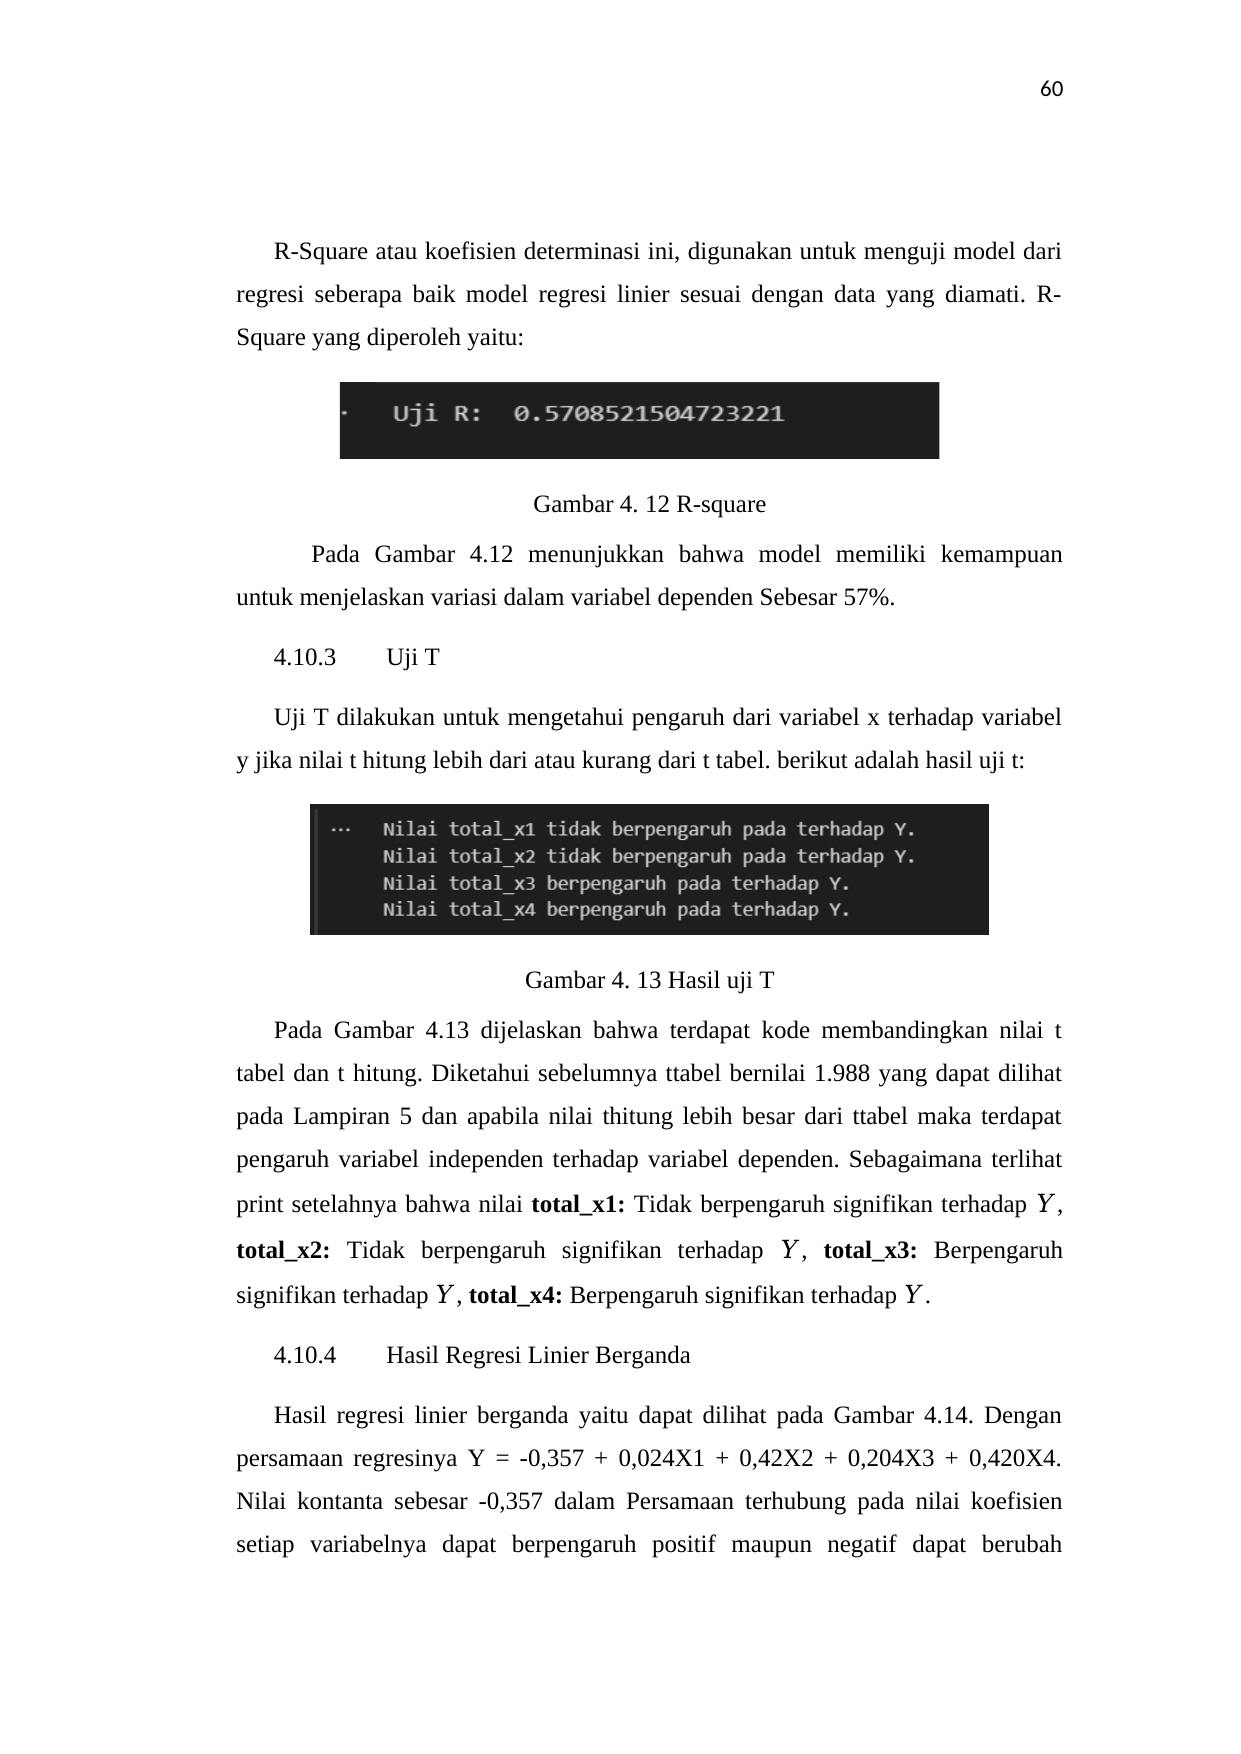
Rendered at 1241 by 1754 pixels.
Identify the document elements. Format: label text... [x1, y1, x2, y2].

text Pada Gambar 4.13 dijelaskan bahwa terdapat kode membandingkan nilai t tabel dan t hitung. Diketahui sebelumnya ttabel bernilai 1.988 yang dapat dilihat pada Lampiran 5 dan apabila nilai thitung lebih besar dari ttabel maka terdapat pengaruh variabel independen terhadap variabel dependen. Sebagaimana terlihat print setelahnya bahwa nilai total_x1: Tidak berpengaruh signifikan terhadap 𝑌, total_x2: Tidak berpengaruh signifikan terhadap 𝑌, total_x3: Berpengaruh signifikan terhadap 𝑌, total_x4: Berpengaruh signifikan terhadap 𝑌. [236, 1015, 1063, 1309]
text Gambar 4. 13 Hasil uji T [236, 965, 1063, 994]
picture [310, 804, 989, 935]
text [236, 1400, 1063, 1558]
text Gambar 4. 12 R-square [236, 489, 1063, 518]
text R-Square atau koefisien determinasi ini, digunakan untuk menguji model dari regresi seberapa baik model regresi linier sesuai dengan data yang diamati. R-Square yang diperoleh yaitu: [236, 236, 1063, 351]
list Uji T [274, 642, 1063, 671]
list Hasil Regresi Linier Berganda [274, 1340, 1063, 1369]
text Uji T dilakukan untuk mengetahui pengaruh dari variabel x terhadap variabel y jika nilai t hitung lebih dari atau kurang dari t tabel. berikut adalah hasil uji t: [236, 702, 1063, 773]
picture [339, 382, 940, 459]
text Pada Gambar 4.12 menunjukkan bahwa model memiliki kemampuan untuk menjelaskan variasi dalam variabel dependen Sebesar 57%. [236, 539, 1063, 611]
